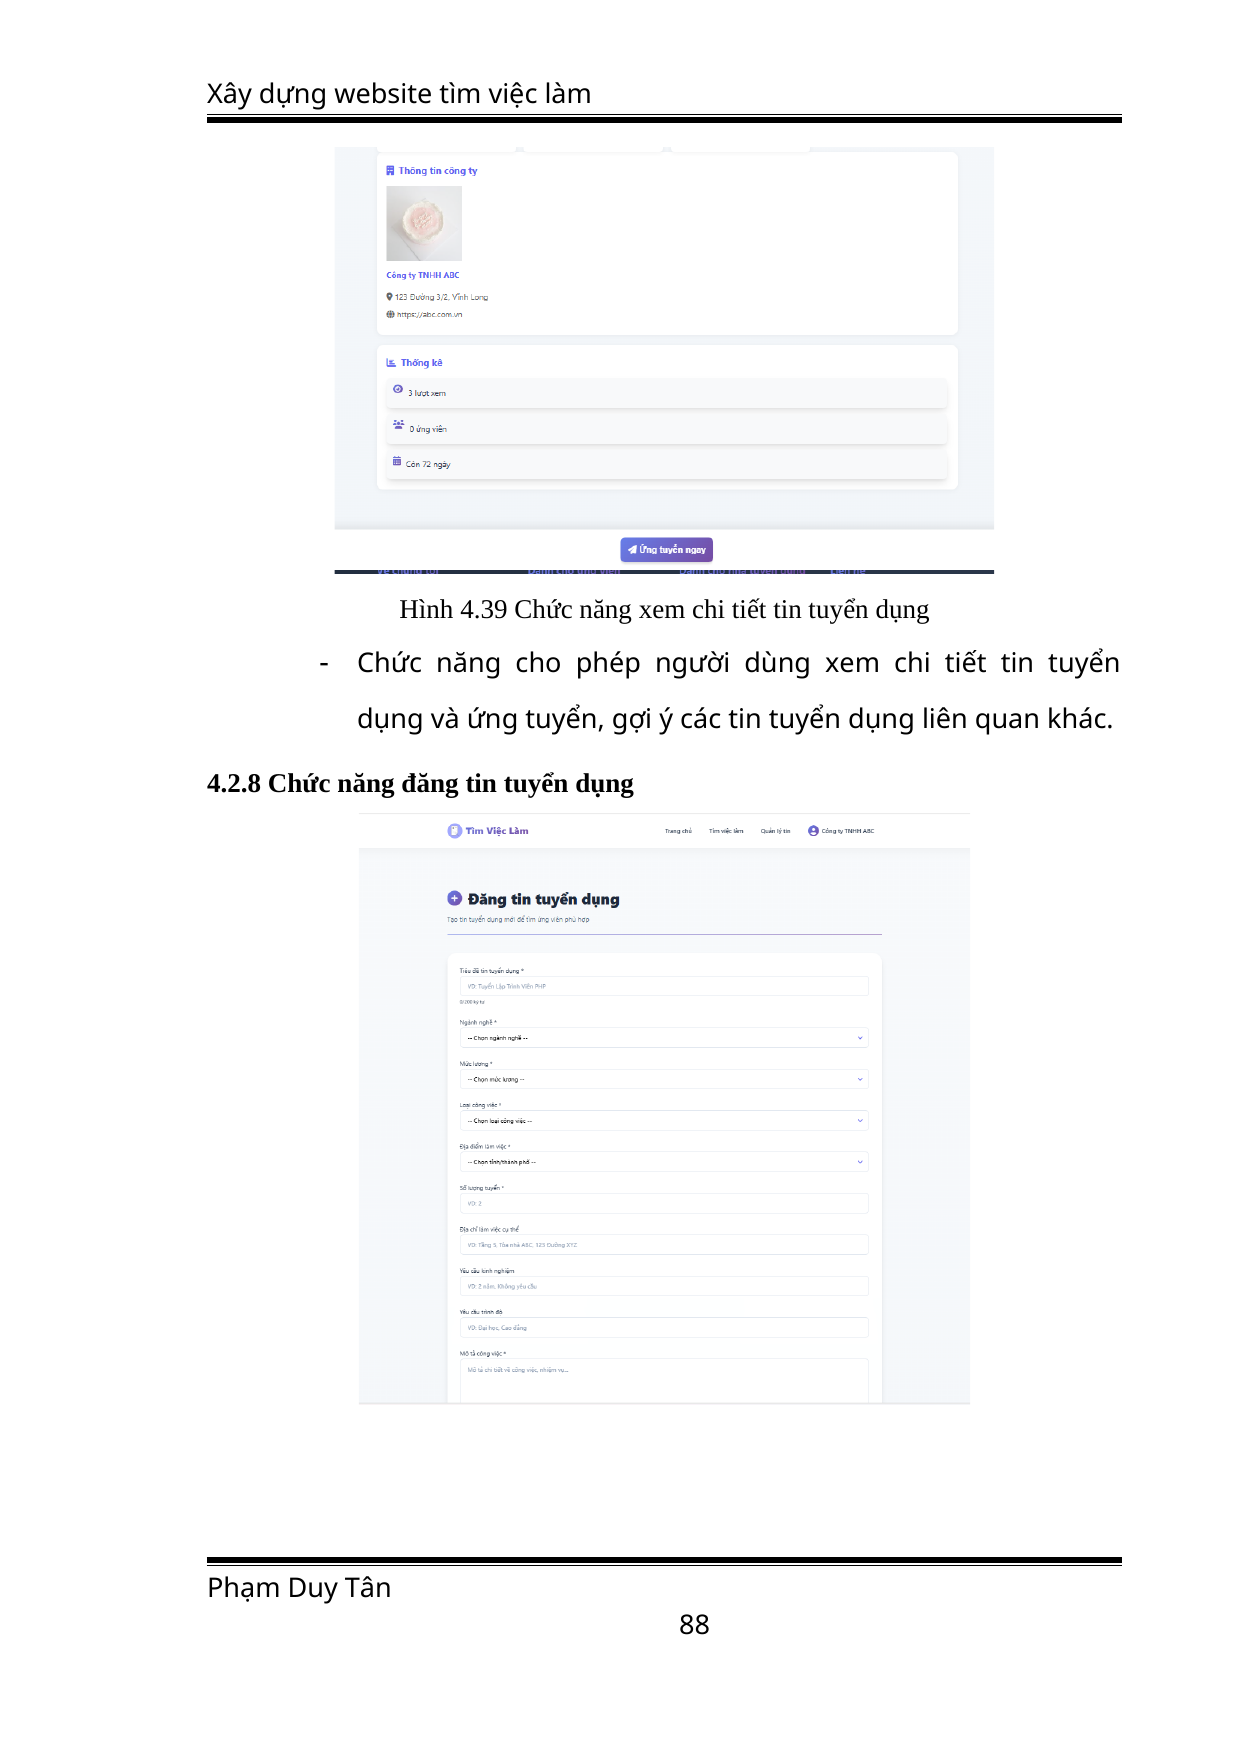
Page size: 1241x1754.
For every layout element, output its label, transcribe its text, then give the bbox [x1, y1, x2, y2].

list Chức năng cho phép người dùng xem chi tiết tin tuyển dụng và ứng tuyển, gợi ý các tin tuyển dụng liên quan khác. [319, 644, 1122, 736]
subtitle Chức năng đăng tin tuyển dụng [207, 767, 1122, 798]
picture [358, 813, 971, 1405]
picture [334, 147, 995, 574]
